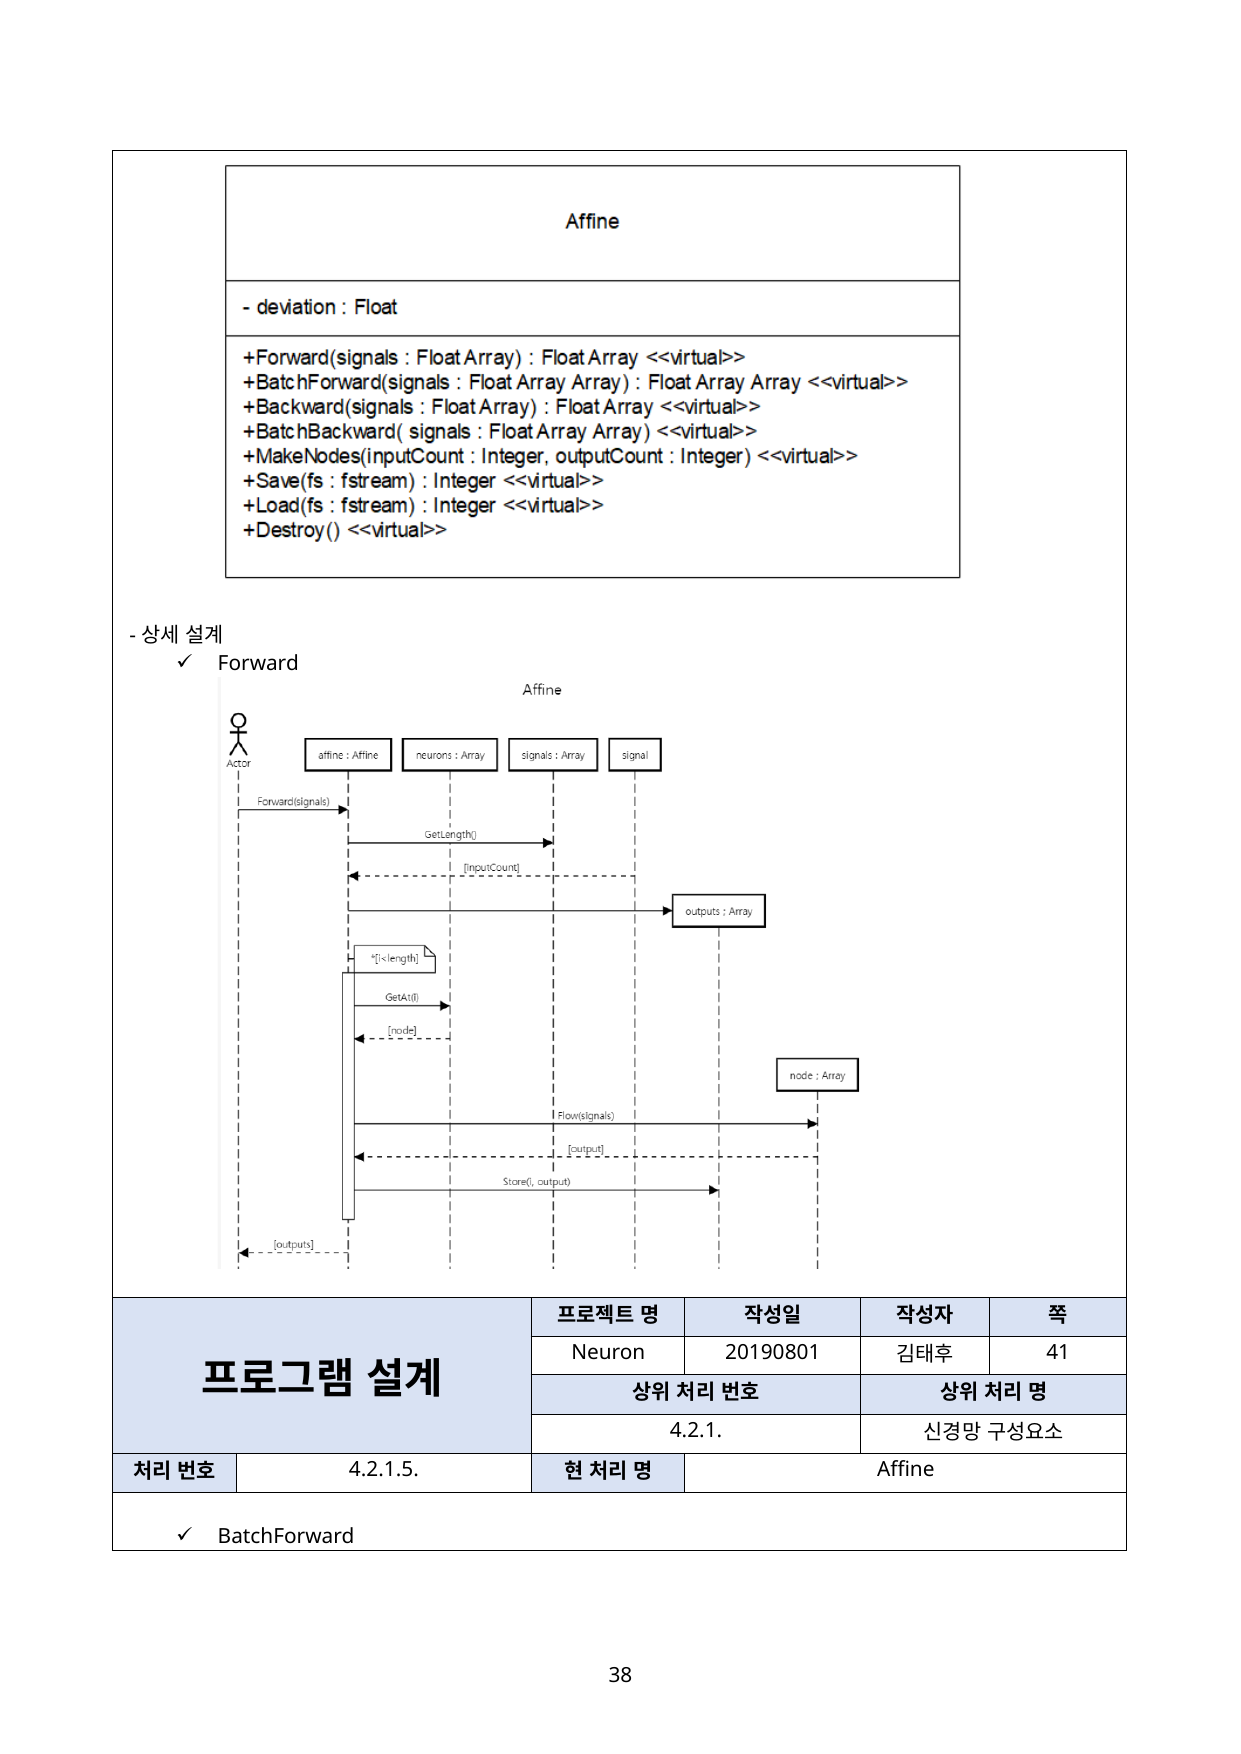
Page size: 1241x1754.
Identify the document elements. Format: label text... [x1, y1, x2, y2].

table_cell 4.2.1.5. [237, 1454, 531, 1492]
table_cell 처리 번호 [113, 1454, 236, 1492]
table_cell 현 처리 명 [532, 1454, 684, 1492]
table_cell 상위 처리 번호 [532, 1375, 860, 1414]
table_cell Affine [685, 1454, 1126, 1492]
table_cell 신경망 구성요소 [861, 1415, 1126, 1453]
picture [217, 151, 978, 590]
table_cell 작성자 [861, 1298, 989, 1336]
table_cell 41 [990, 1337, 1126, 1374]
table_cell 프로그램 설계 [113, 1298, 531, 1453]
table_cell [113, 151, 1126, 1297]
table_cell 작성일 [685, 1298, 860, 1336]
table_cell BatchForward [113, 1493, 1126, 1549]
table_cell 프로젝트 명 [532, 1298, 684, 1336]
table_cell 쪽 [990, 1298, 1126, 1336]
table_cell 20190801 [685, 1337, 860, 1374]
picture [217, 677, 860, 1269]
table_cell Neuron [532, 1337, 684, 1374]
table_cell 김태후 [861, 1337, 989, 1374]
table_cell 상위 처리 명 [861, 1375, 1126, 1414]
table_cell 4.2.1. [532, 1415, 860, 1453]
